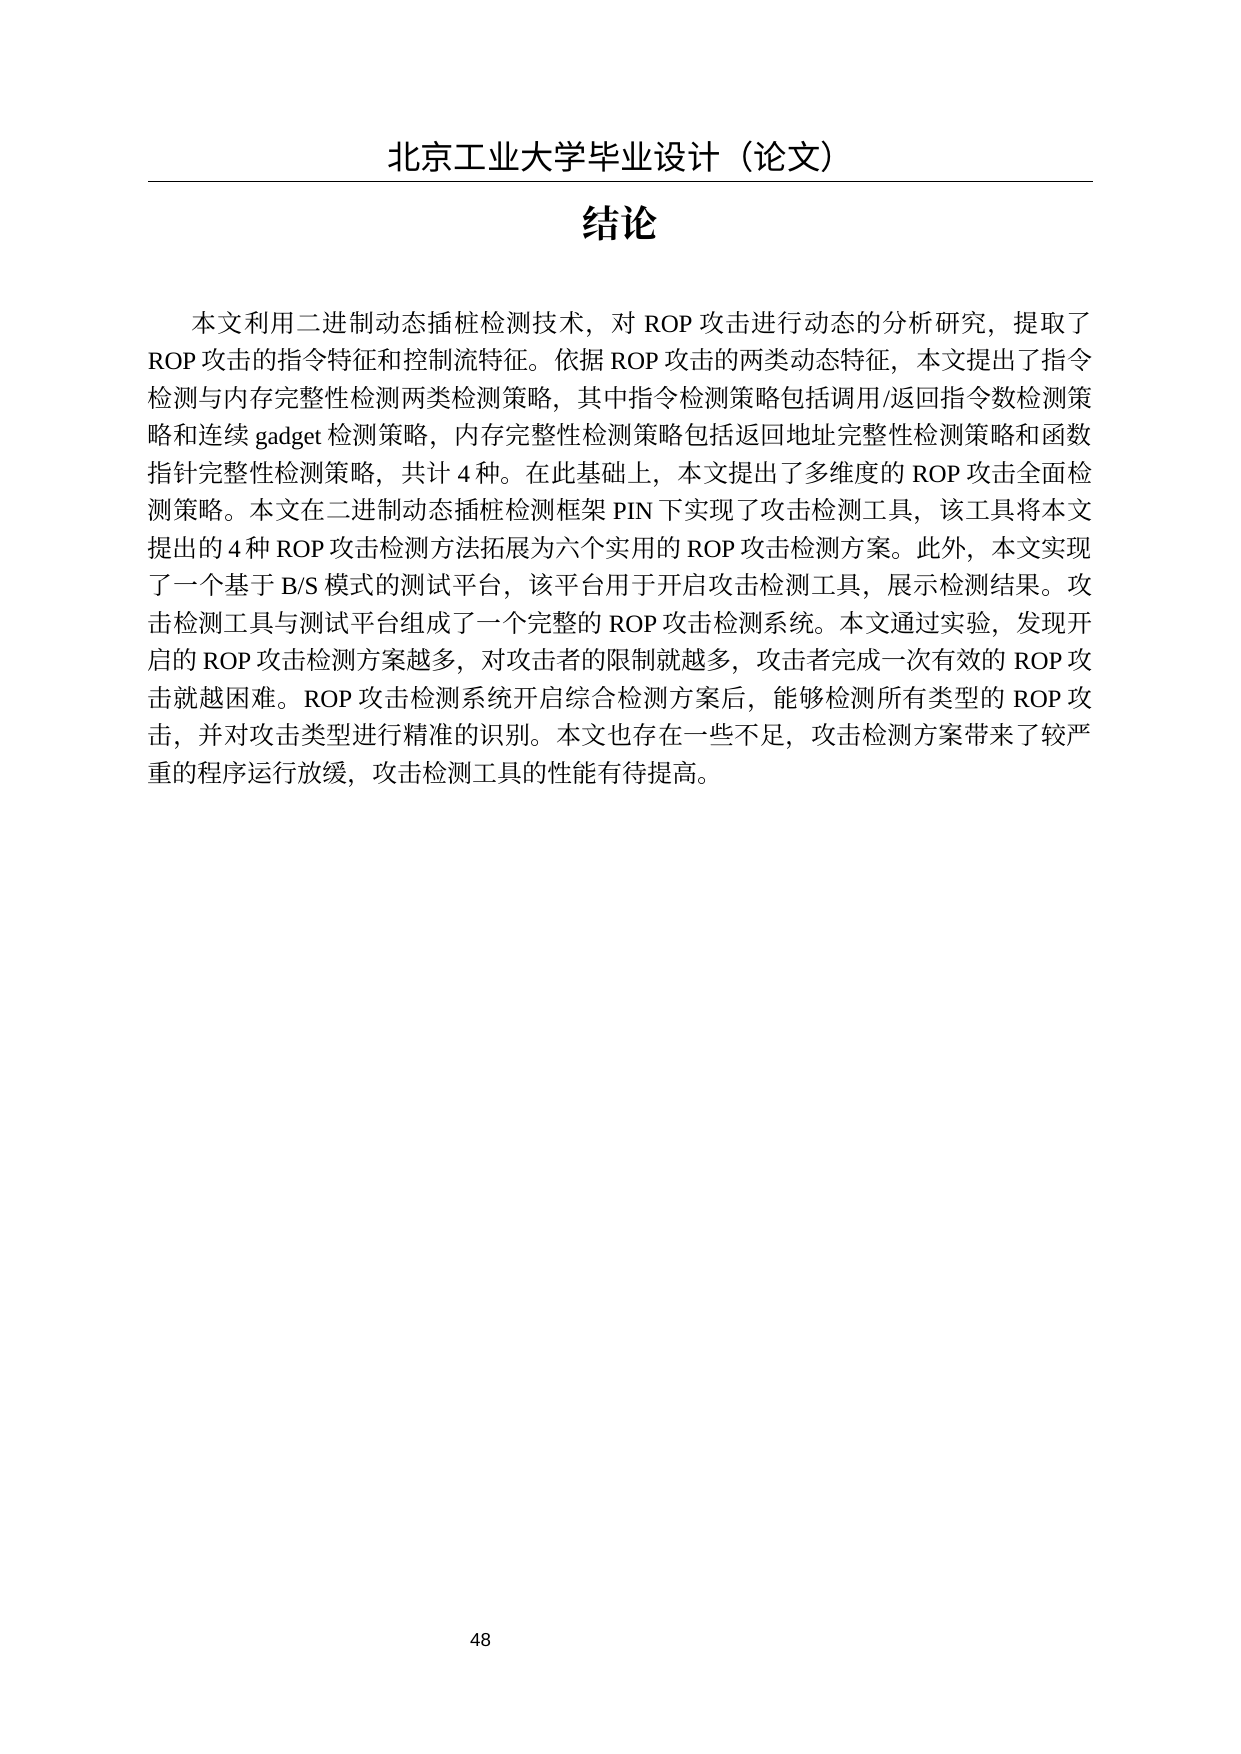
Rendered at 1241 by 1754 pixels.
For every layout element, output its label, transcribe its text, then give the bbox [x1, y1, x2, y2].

list 结论 [148, 194, 1093, 248]
text 本文利用二进制动态插桩检测技术，对ROP攻击进行动态的分析研究，提取了ROP攻击的指令特征和控制流特征。依据ROP攻击的两类动态特征，本文提出了指令检测与内存完整性检测两类检测策略，其中指令检测策略包括调用/返回指令数检测策略和连续gadget检测策略，内存完整性检测策略包括返回地址完整性检测策略和函数指针完整性检测策略，共计4种。在此基础上，本文提出了多维度的ROP攻击全面检测策略。本文在二进制动态插桩检测框架PIN下实现了攻击检测工具，该工具将本文提出的4种ROP攻击检测方法拓展为六个实用的ROP攻击检测方案。此外，本文实现了一个基于B/S模式的测试平台，该平台用于开启攻击检测工具，展示检测结果。攻击检测工具与测试平台组成了一个完整的ROP攻击检测系统。本文通过实验，发现开启的ROP攻击检测方案越多，对攻击者的限制就越多，攻击者完成一次有效的ROP攻击就越困难。ROP攻击检测系统开启综合检测方案后，能够检测所有类型的ROP攻击，并对攻击类型进行精准的识别。本文也存在一些不足，攻击检测方案带来了较严重的程序运行放缓，攻击检测工具的性能有待提高。 [148, 302, 1093, 790]
